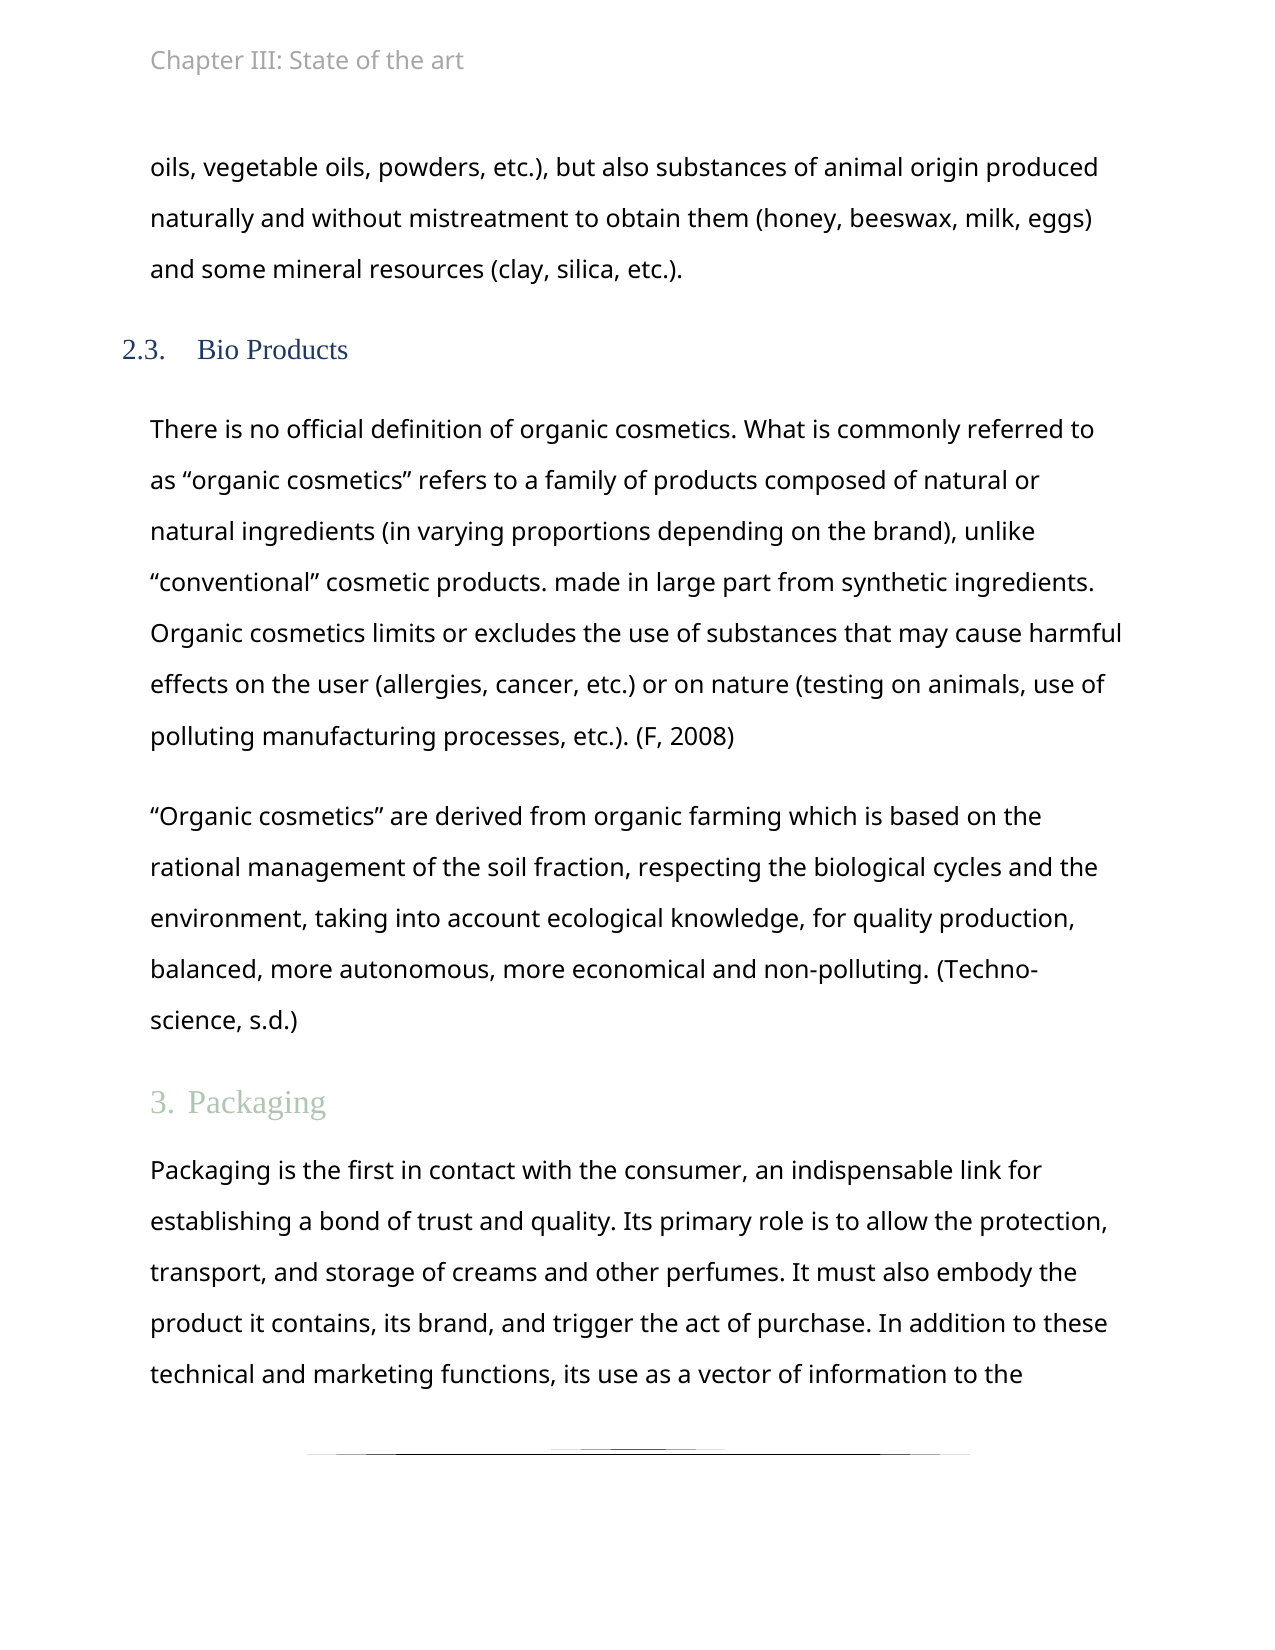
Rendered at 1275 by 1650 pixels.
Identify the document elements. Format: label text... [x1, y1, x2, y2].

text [150, 1153, 1125, 1391]
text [150, 150, 1125, 286]
text “Organic cosmetics” are derived from organic farming which is based on the rational management of the soil fraction, respecting the biological cycles and the environment, taking into account ecological knowledge, for quality production, balanced, more autonomous, more economical and non-polluting. [150, 798, 1125, 1037]
subtitle Bio Products [122, 332, 1125, 366]
subtitle Packaging [150, 1083, 1125, 1121]
text There is no official definition of organic cosmetics. What is commonly referred to as “organic cosmetics” refers to a family of products composed of natural or natural ingredients (in varying proportions depending on the brand), unlike “conventional” cosmetic products. made in large part from synthetic ingredients. Organic cosmetics limits or excludes the use of substances that may cause harmful effects on the user (allergies, cancer, etc.) or on nature (testing on animals, use of polluting manufacturing processes, etc.). [150, 412, 1125, 752]
